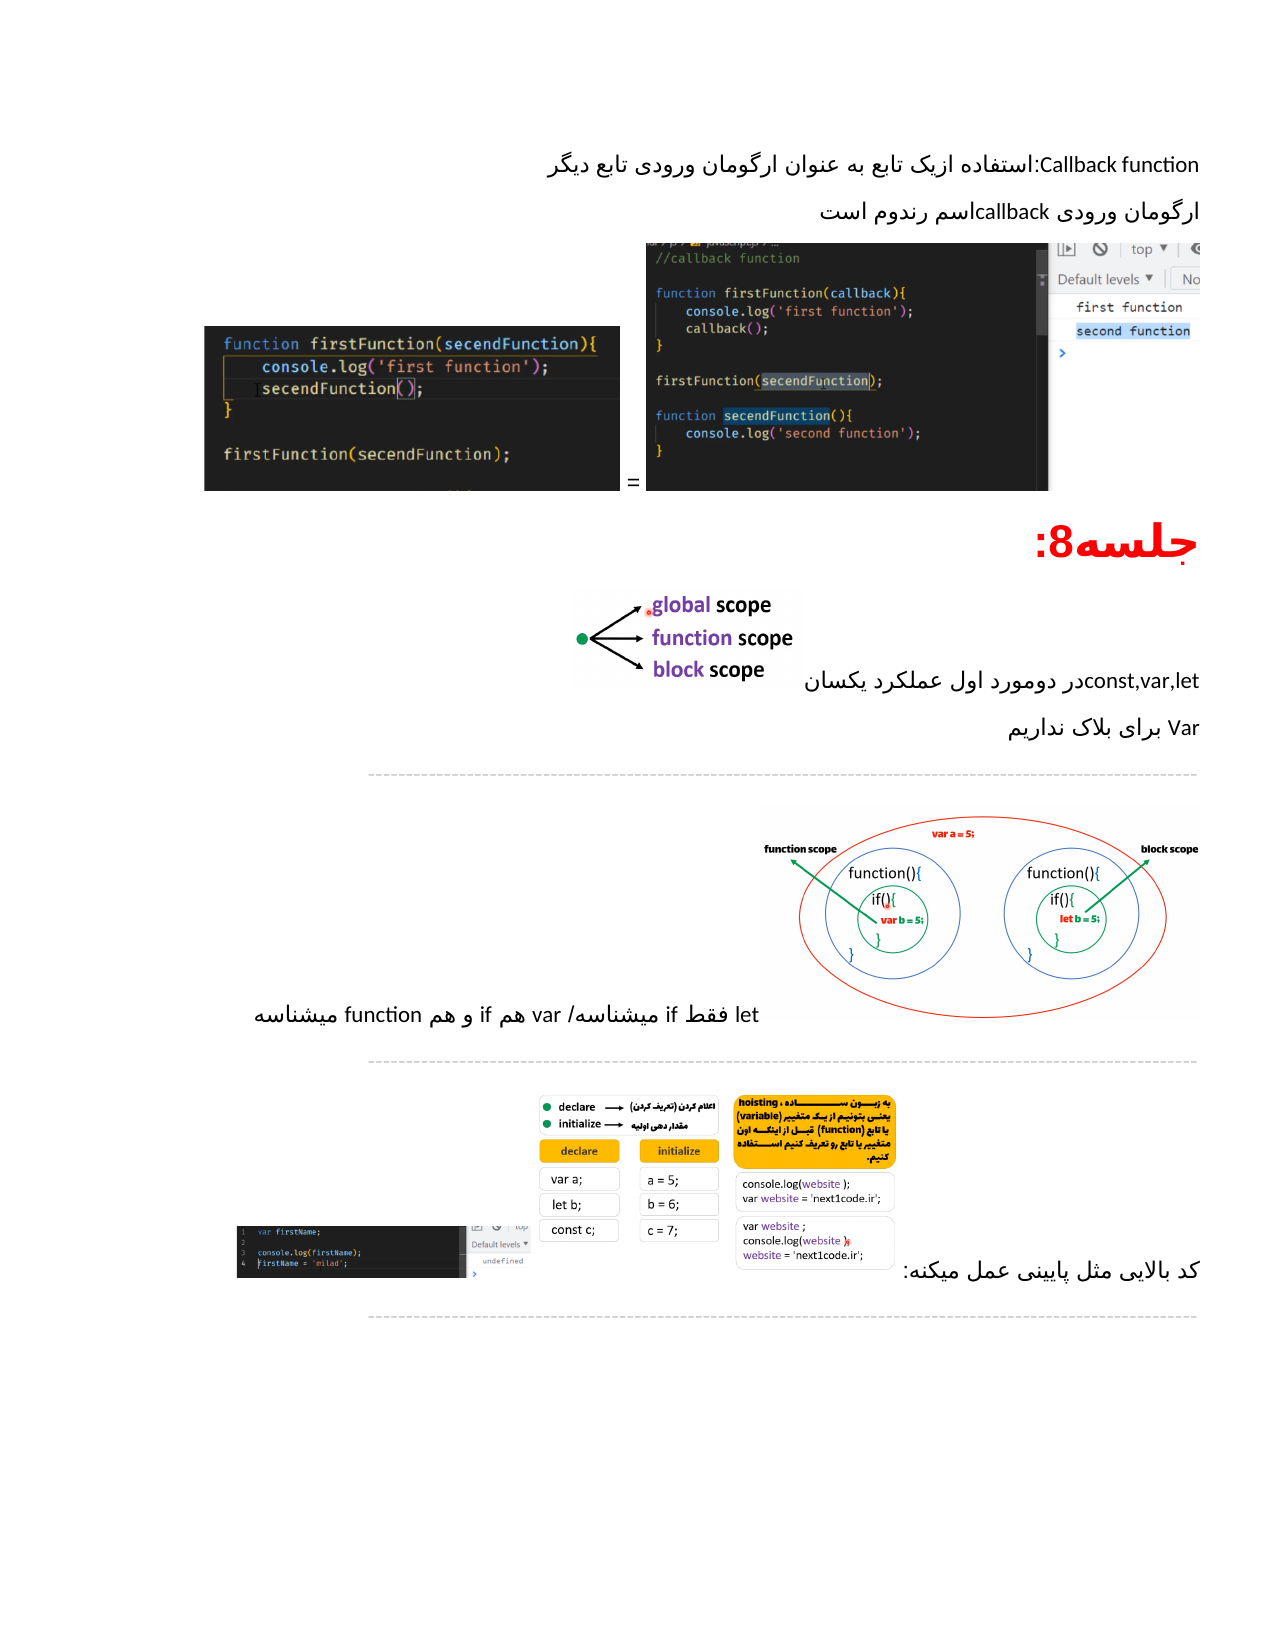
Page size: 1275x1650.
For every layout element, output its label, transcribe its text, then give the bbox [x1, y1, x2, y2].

text Var برای بلاک نداریم [75, 713, 1200, 741]
picture [759, 804, 1200, 1022]
picture [646, 243, 1200, 491]
text ------------------------------------------------------------------------------------------------------------- [75, 1047, 1200, 1073]
picture [569, 588, 804, 688]
text Callback function:استفاده ازیک تابع به عنوان ارگومان ورودی تابع دیگر [75, 150, 1200, 178]
picture [204, 326, 620, 491]
text ------------------------------------------------------------------------------------------------------------- [75, 1302, 1200, 1328]
text const,var,letدر دومورد اول عملکرد یکسان [75, 588, 1200, 694]
text جلسه8: [75, 514, 1200, 567]
text ------------------------------------------------------------------------------------------------------------- [75, 759, 1200, 786]
text ارگومان ورودی callbackاسم رندوم است [75, 197, 1200, 225]
picture [236, 1091, 903, 1278]
